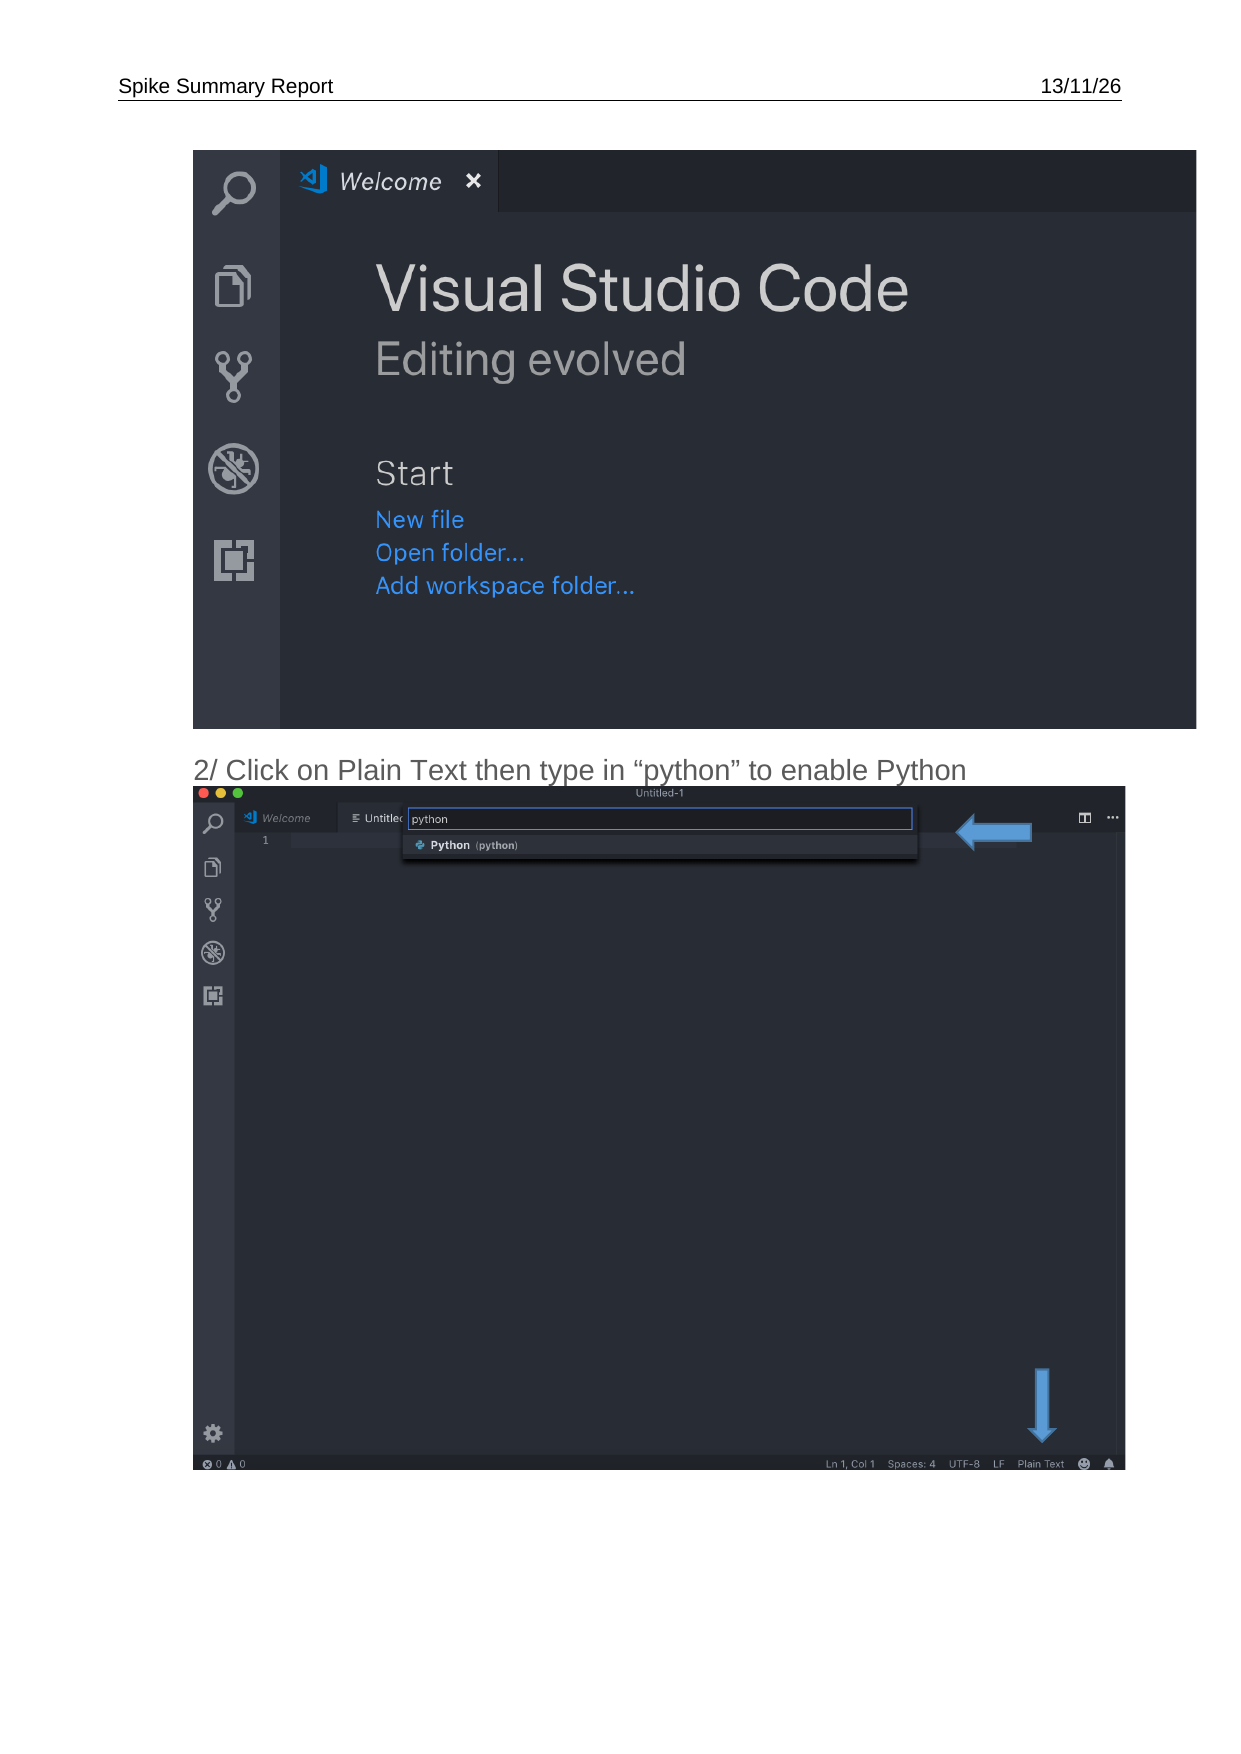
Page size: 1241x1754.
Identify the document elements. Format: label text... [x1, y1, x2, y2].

picture [193, 150, 1197, 729]
picture [193, 786, 1126, 1470]
list 2/ Click on Plain Text then type in “python” to enable Python [193, 752, 1122, 786]
